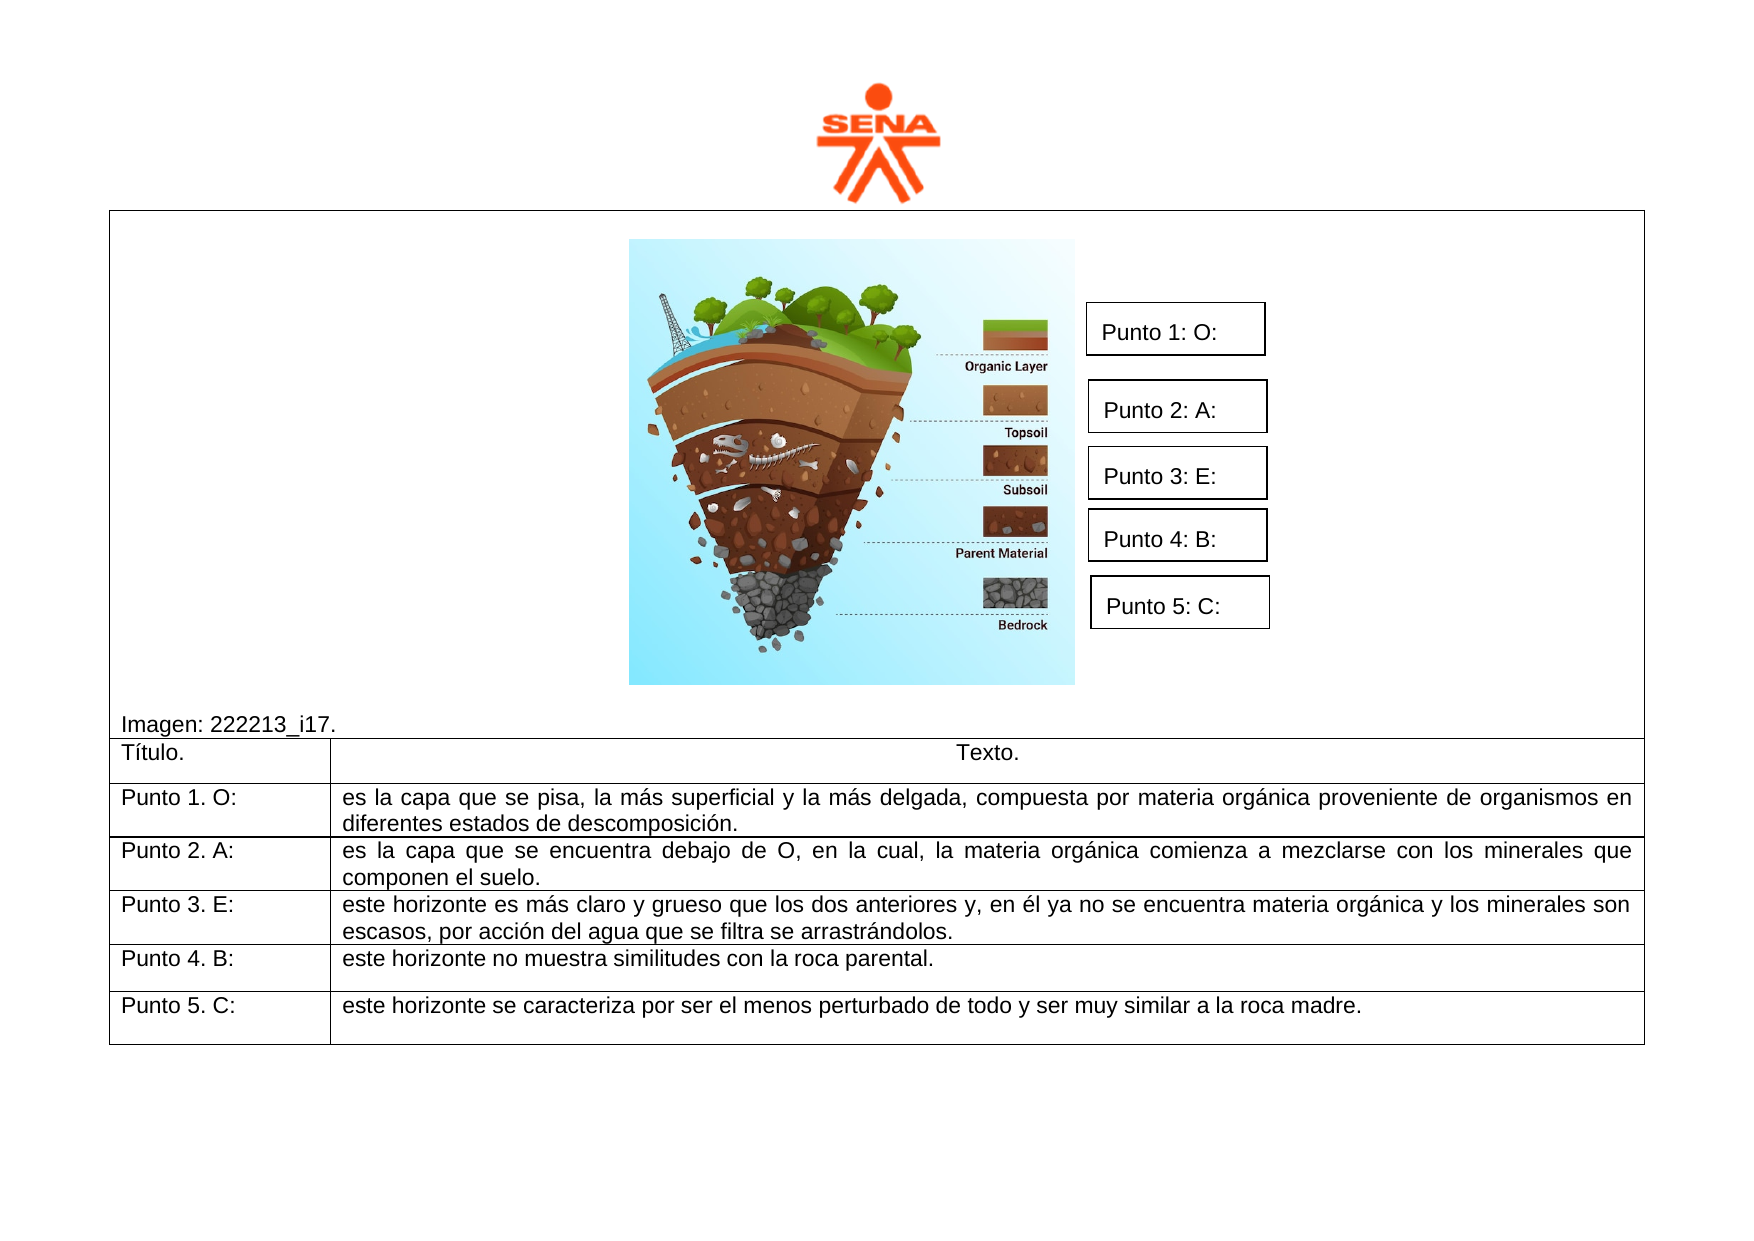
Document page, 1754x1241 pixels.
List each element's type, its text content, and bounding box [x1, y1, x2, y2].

table_cell Punto 4. B: [110, 945, 330, 991]
table_cell este horizonte es más claro y grueso que los dos anteriores y, en él ya no se encuentra materia orgánica y los minerales son escasos, por acción del agua que se filtra se arrastrándolos. [331, 891, 1644, 944]
table_cell este horizonte se caracteriza por ser el menos perturbado de todo y ser muy similar a la roca madre. [331, 992, 1644, 1044]
table_cell Texto. [331, 739, 1644, 783]
table_cell es la capa que se encuentra debajo de O, en la cual, la materia orgánica comienza a mezclarse con los minerales que componen el suelo. [331, 838, 1644, 890]
table_cell es la capa que se pisa, la más superficial y la más delgada, compuesta por materia orgánica proveniente de organismos en diferentes estados de descomposición. [331, 784, 1644, 836]
table_cell Punto 5. C: [110, 992, 330, 1044]
picture [629, 239, 1075, 685]
table_cell Punto 1. O: [110, 784, 330, 836]
picture [805, 75, 949, 210]
table_cell Punto 2. A: [110, 838, 330, 890]
table_cell Punto 3. E: [110, 891, 330, 944]
table_cell Imagen: 222213_i17. [110, 211, 1644, 738]
table_cell este horizonte no muestra similitudes con la roca parental. [331, 945, 1644, 991]
table_cell Título. [110, 739, 330, 783]
